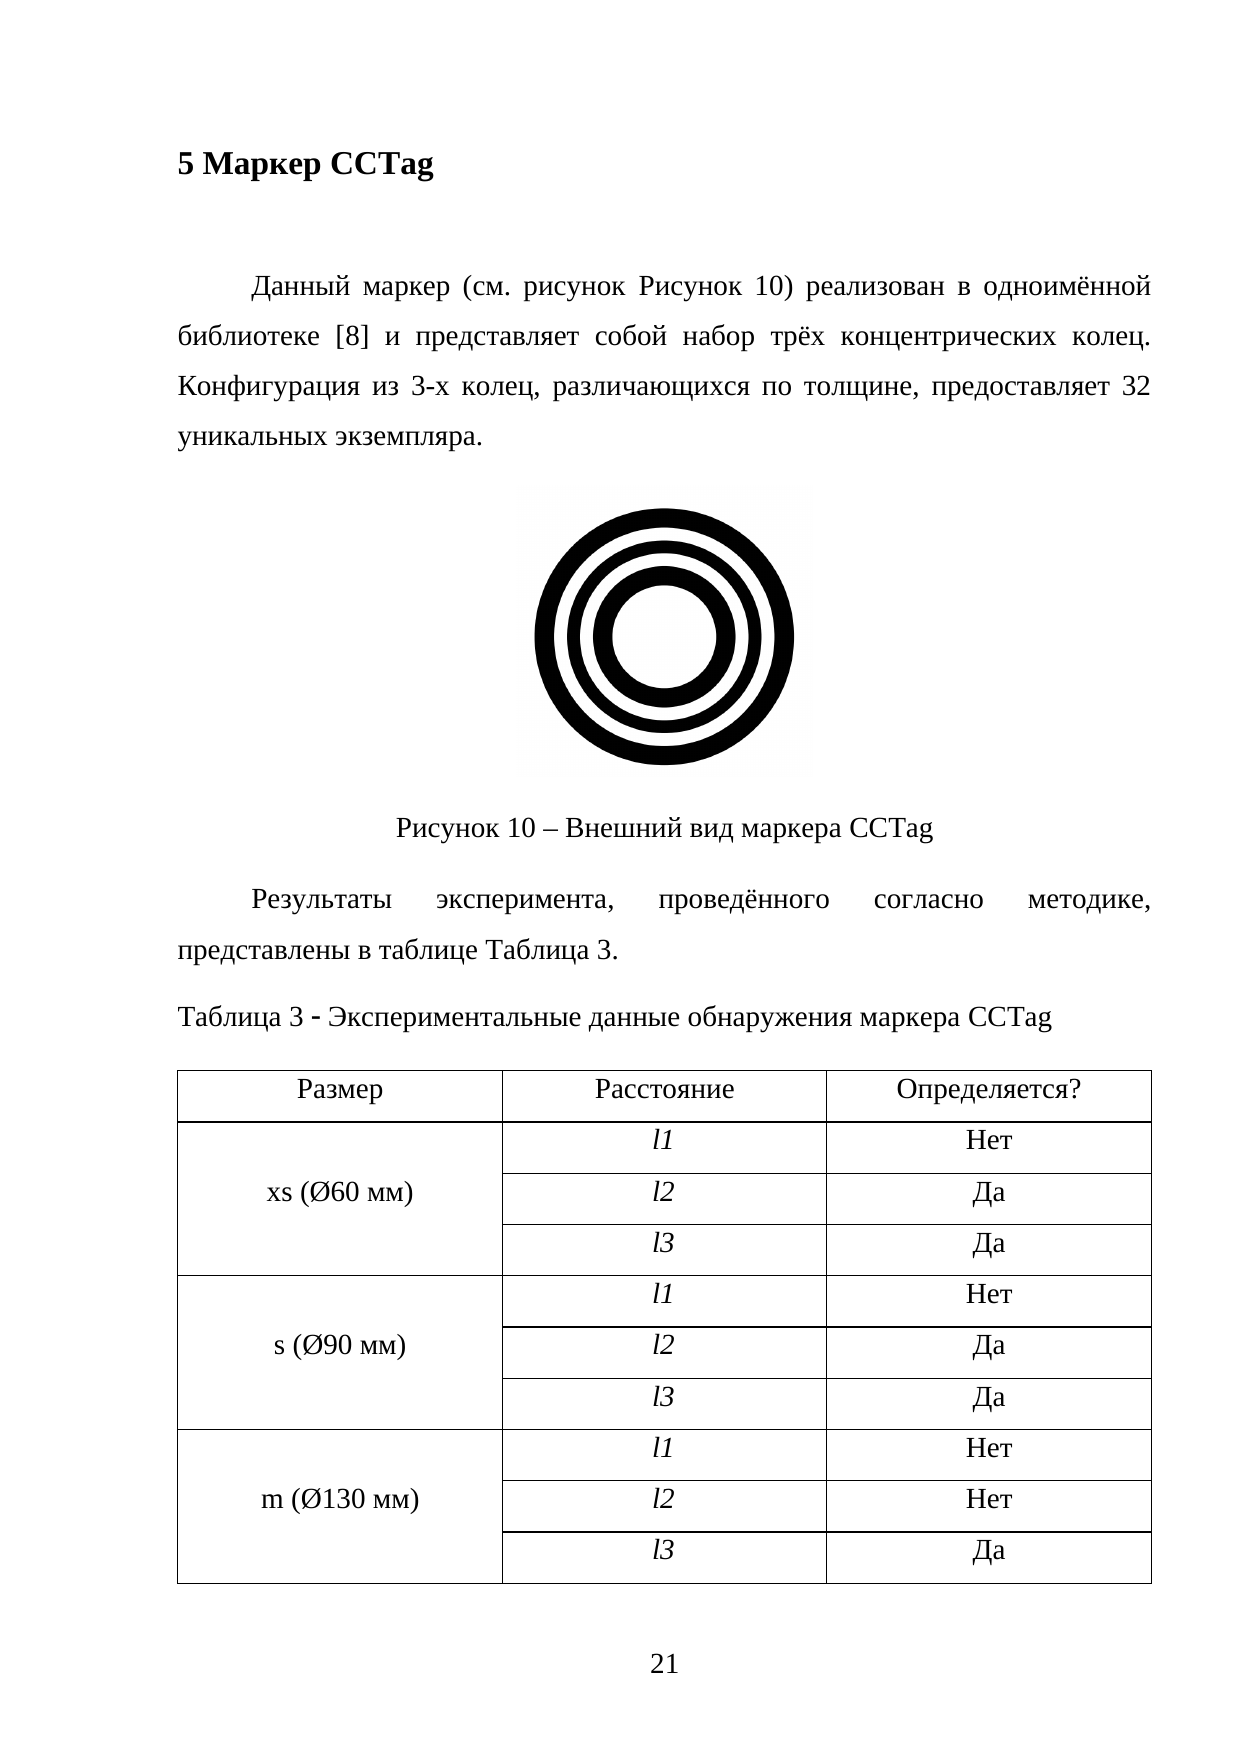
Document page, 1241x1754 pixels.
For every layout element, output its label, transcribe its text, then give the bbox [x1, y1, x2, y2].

table_cell l1 [503, 1276, 826, 1326]
table_cell Да [827, 1225, 1151, 1275]
text Таблица 3 Экспериментальные данные обнаружения маркера CCTag [177, 999, 1152, 1033]
table_cell Нет [827, 1430, 1151, 1480]
table_cell Нет [827, 1123, 1151, 1173]
table_cell Да [827, 1379, 1151, 1429]
table_cell Да [827, 1533, 1151, 1583]
table_cell l2 [503, 1481, 826, 1531]
table_cell s (Ø90 мм) [178, 1276, 502, 1429]
picture [516, 485, 813, 777]
table_cell xs (Ø60 мм) [178, 1123, 502, 1275]
table_cell Нет [827, 1481, 1151, 1531]
text Данный маркер (см. рисунок Рисунок 10) реализован в одноимённой библиотеке [8] и представляет собой набор трёх концентрических колец. Конфигурация из 3-х колец, различающихся по толщине, предоставляет 32 уникальных экземпляра. [177, 268, 1152, 452]
table_cell Нет [827, 1276, 1151, 1326]
table_cell l3 [503, 1225, 826, 1275]
table_cell Да [827, 1174, 1151, 1224]
table_cell l1 [503, 1430, 826, 1480]
text Рисунок 10 – Внешний вид маркера CCTag [177, 811, 1152, 844]
table_header Определяется? [827, 1071, 1151, 1121]
table_header Расстояние [503, 1071, 826, 1121]
subtitle 5 Маркер CCTag [177, 143, 1152, 181]
table_cell l2 [503, 1174, 826, 1224]
table_cell l3 [503, 1379, 826, 1429]
table_header Размер [178, 1071, 502, 1121]
table_cell l3 [503, 1533, 826, 1583]
table_cell Да [827, 1328, 1151, 1378]
table_cell l1 [503, 1123, 826, 1173]
table_cell m (Ø130 мм) [178, 1430, 502, 1583]
table_cell l2 [503, 1328, 826, 1378]
text Результаты эксперимента, проведённого согласно методике, представлены в таблице Таблица 3. [177, 882, 1152, 966]
